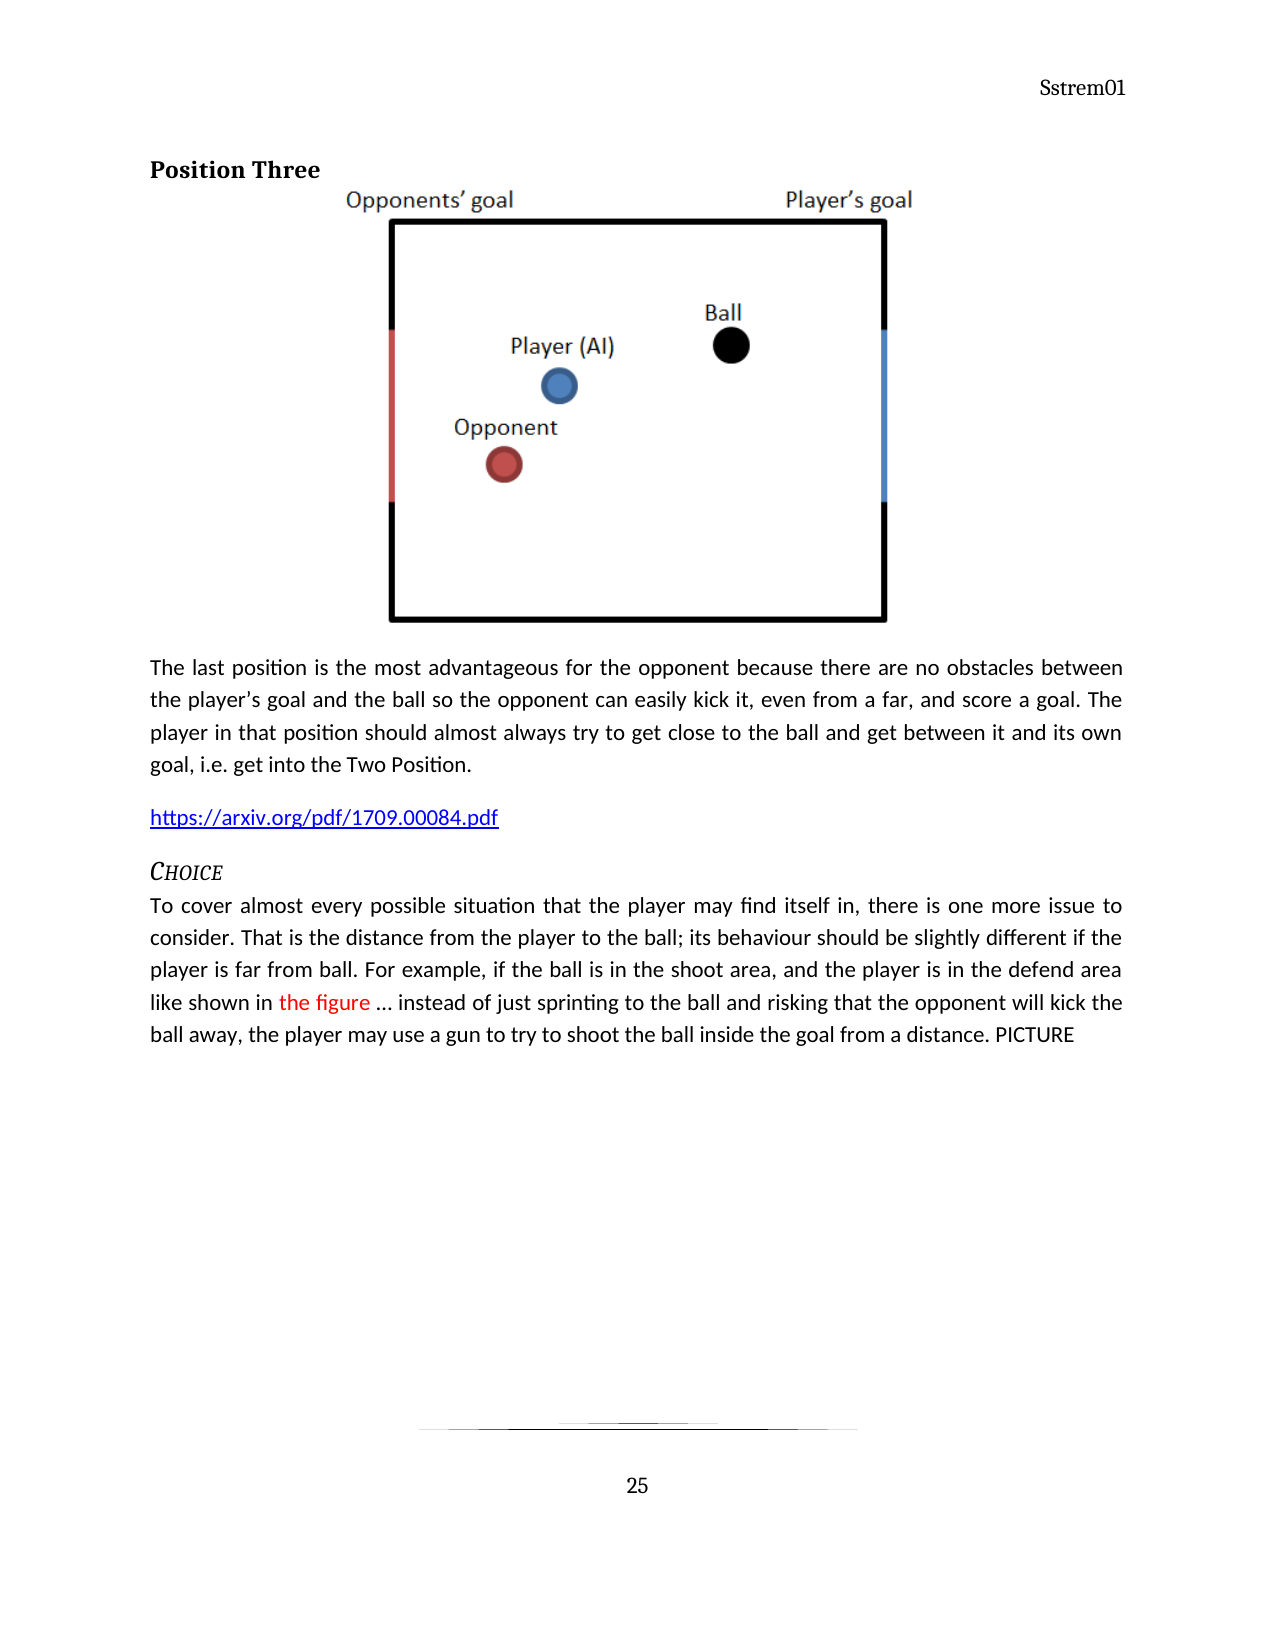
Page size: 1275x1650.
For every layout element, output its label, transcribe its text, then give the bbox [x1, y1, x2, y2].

text https://arxiv.org/pdf/1709.00084.pdf [150, 803, 1125, 831]
picture [341, 188, 934, 629]
text The last position is the most advantageous for the opponent because there are no obstacles between the player’s goal and the ball so the opponent can easily kick it, even from a far, and score a goal. The player in that position should almost always try to get close to the ball and get between it and its own goal, i.e. get into the Two Position. [150, 653, 1125, 778]
subtitle Position Three [150, 156, 1125, 185]
subtitle Choice [150, 856, 1125, 887]
text To cover almost every possible situation that the player may find itself in, there is one more issue to consider. That is the distance from the player to the ball; its behaviour should be slightly different if the player is far from ball. For example, if the ball is in the shoot area, and the player is in the defend area like shown in the figure … instead of just sprinting to the ball and risking that the opponent will kick the ball away, the player may use a gun to try to shoot the ball inside the goal from a distance. PICTURE [150, 891, 1125, 1048]
